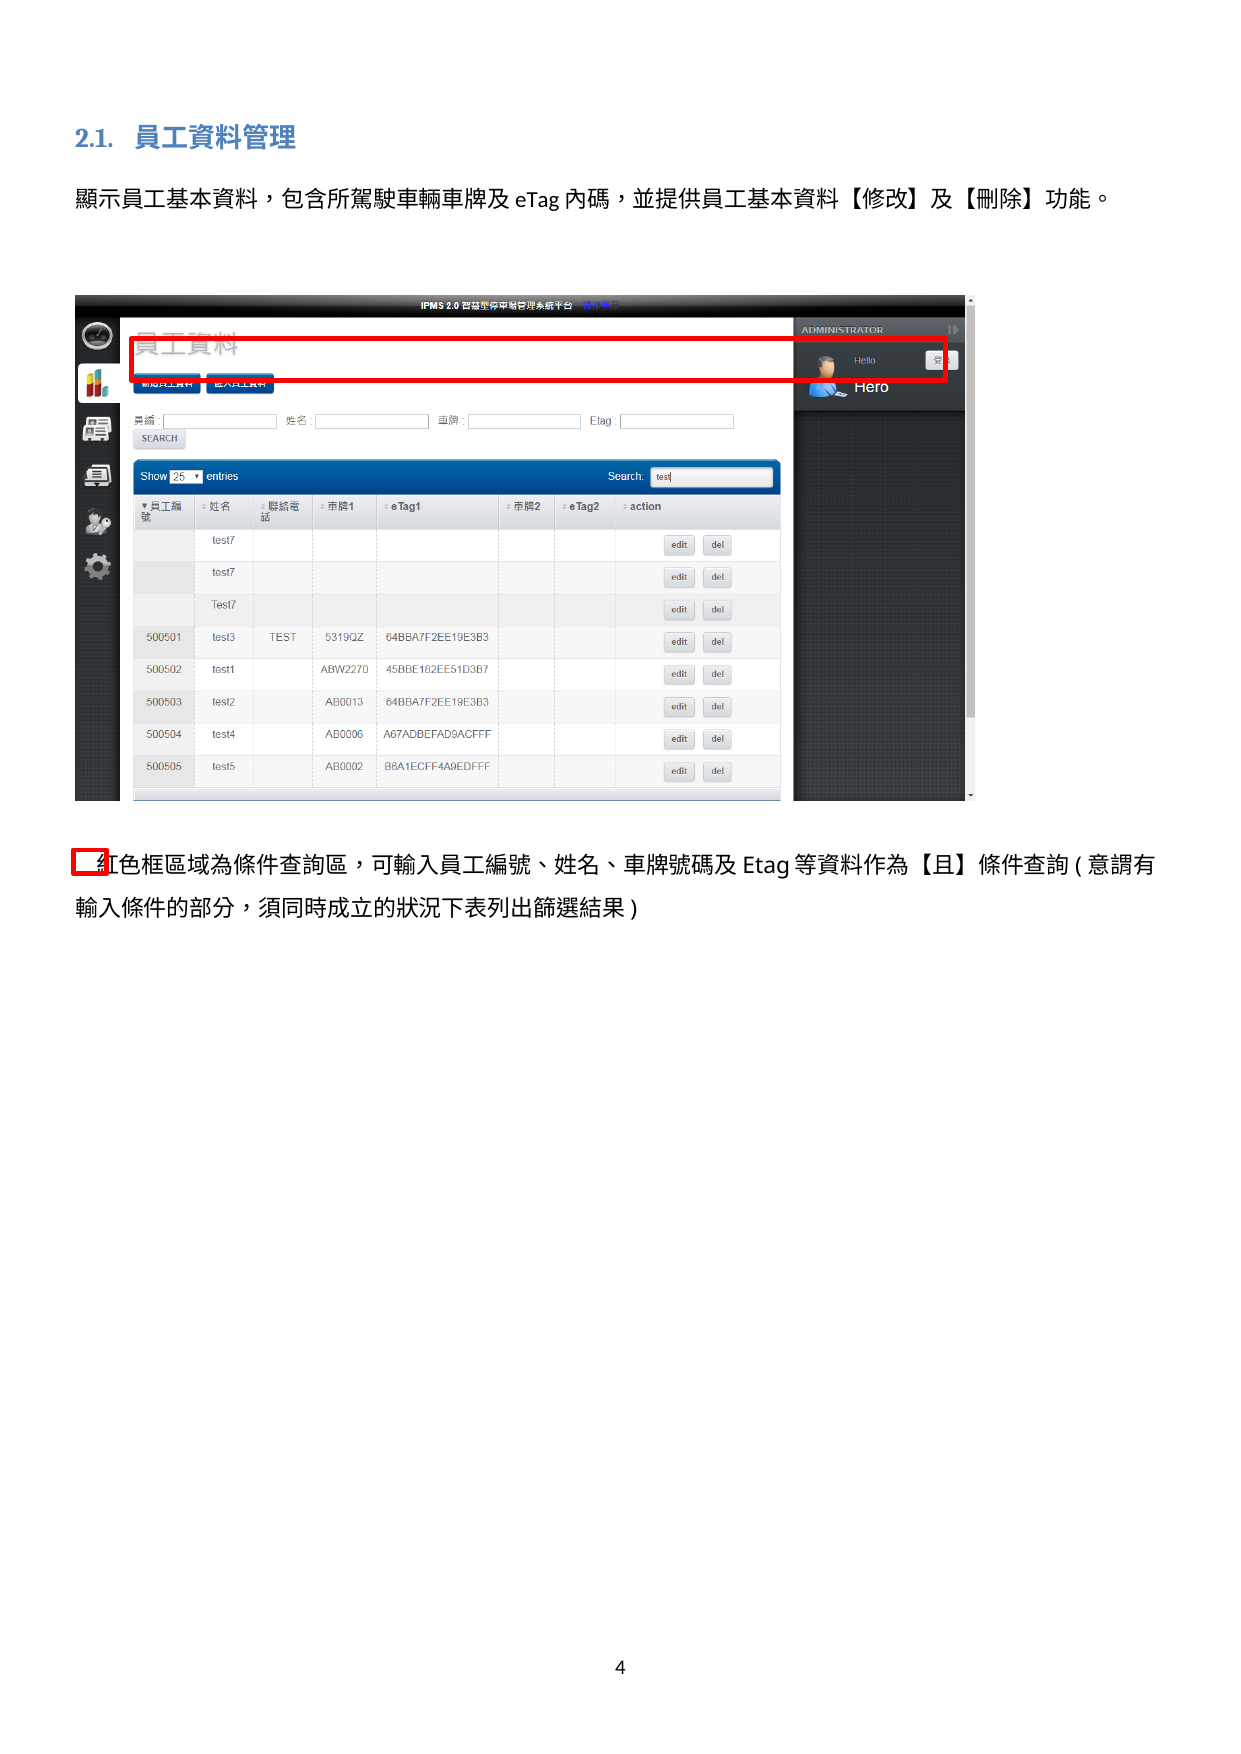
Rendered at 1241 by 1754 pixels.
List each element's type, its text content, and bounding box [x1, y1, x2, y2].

subtitle 員工資料管理 [75, 98, 1165, 173]
picture [75, 295, 976, 801]
text 紅色框區域為條件查詢區，可輸入員工編號、姓名、車牌號碼及Etag等資料作為【且】條件查詢 ( 意謂有輸入條件的部分，須同時成立的狀況下表列出篩選結果 ) [75, 845, 1165, 926]
